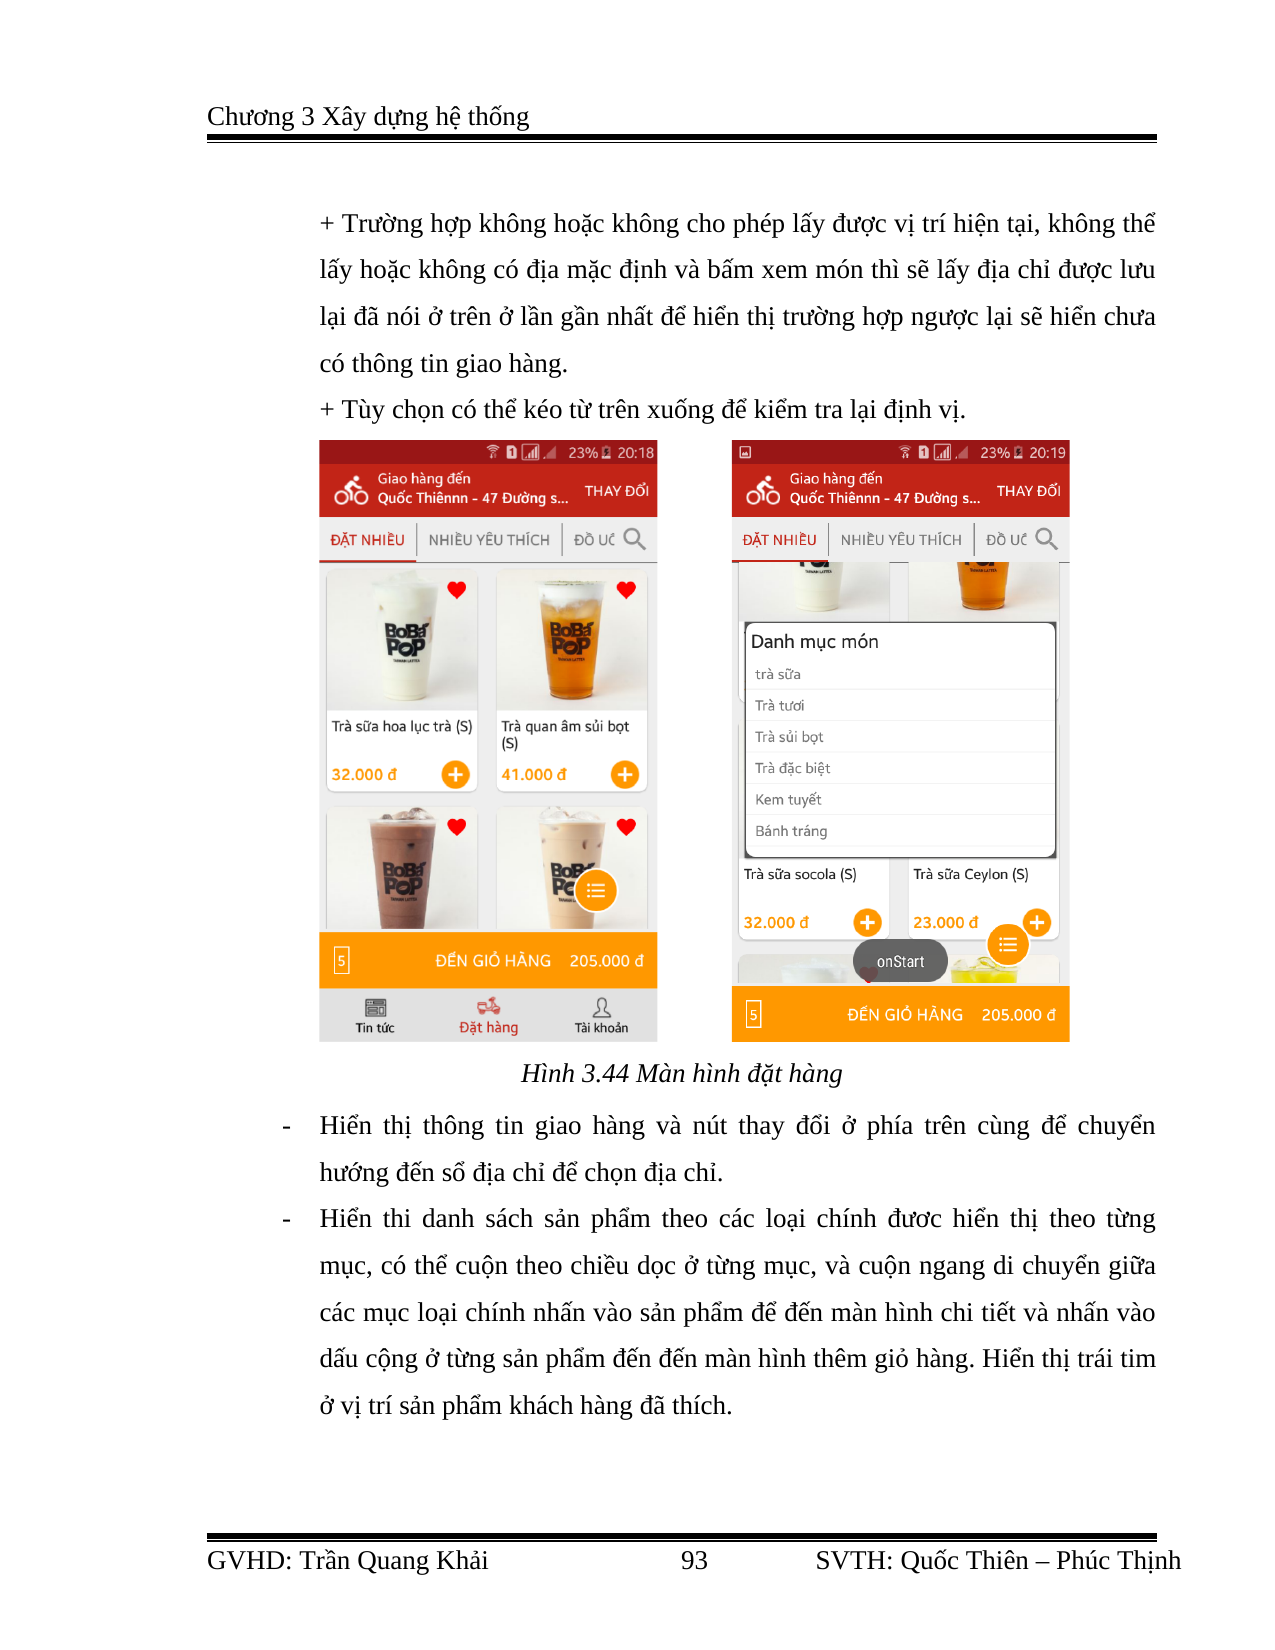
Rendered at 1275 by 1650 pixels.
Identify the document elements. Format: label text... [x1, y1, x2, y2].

list + Tùy chọn có thể kéo từ trên xuống để kiểm tra lại định vị. [319, 393, 1157, 424]
picture [731, 440, 1070, 1042]
list Hiển thị thông tin giao hàng và nút thay đổi ở phía trên cùng để chuyển hướng đến sổ địa chỉ để chọn địa chỉ. [282, 1109, 1157, 1187]
list + Trường hợp không hoặc không cho phép lấy được vị trí hiện tại, không thể lấy hoặc không có địa mặc định và bấm xem món thì sẽ lấy địa chỉ được lưu lại đã nói ở trên ở lần gần nhất để hiển thị trường hợp ngược lại sẽ hiển chưa có thông tin giao hàng. [319, 207, 1157, 378]
picture [319, 440, 658, 1042]
list Hiển thi danh sách sản phẩm theo các loại chính đươc hiển thị theo từng mục, có thể cuộn theo chiều dọc ở từng mục, và cuộn ngang di chuyển giữa các mục loại chính nhấn vào sản phẩm để đến màn hình chi tiết và nhấn vào dấu cộng ở từng sản phẩm đến đến màn hình thêm giỏ hàng. Hiển thị trái tim ở vị trí sản phẩm khách hàng đã thích. [282, 1202, 1157, 1420]
